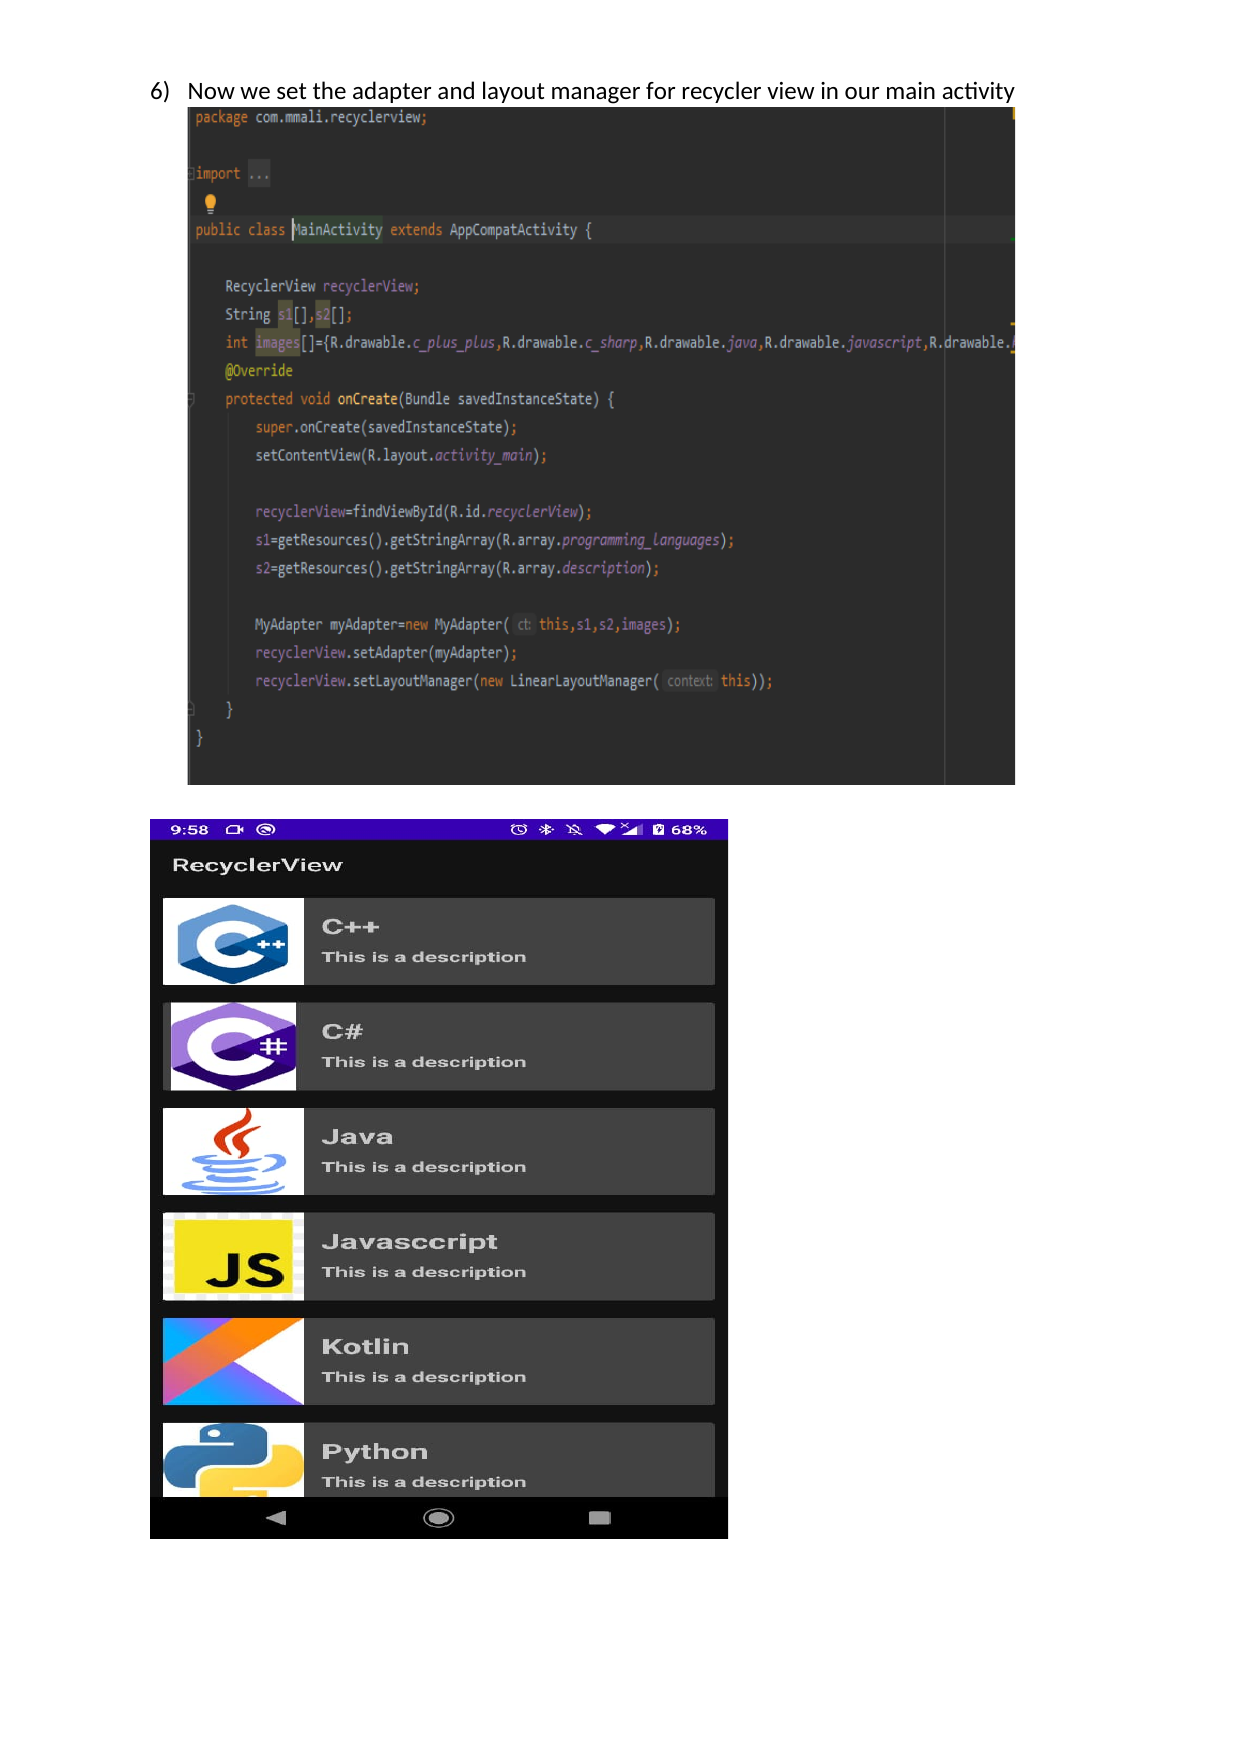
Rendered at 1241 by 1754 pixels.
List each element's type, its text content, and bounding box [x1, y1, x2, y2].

list Now we set the adapter and layout manager for recycler view in our main activity [150, 75, 1165, 106]
picture [187, 107, 1016, 785]
picture [150, 819, 729, 1539]
